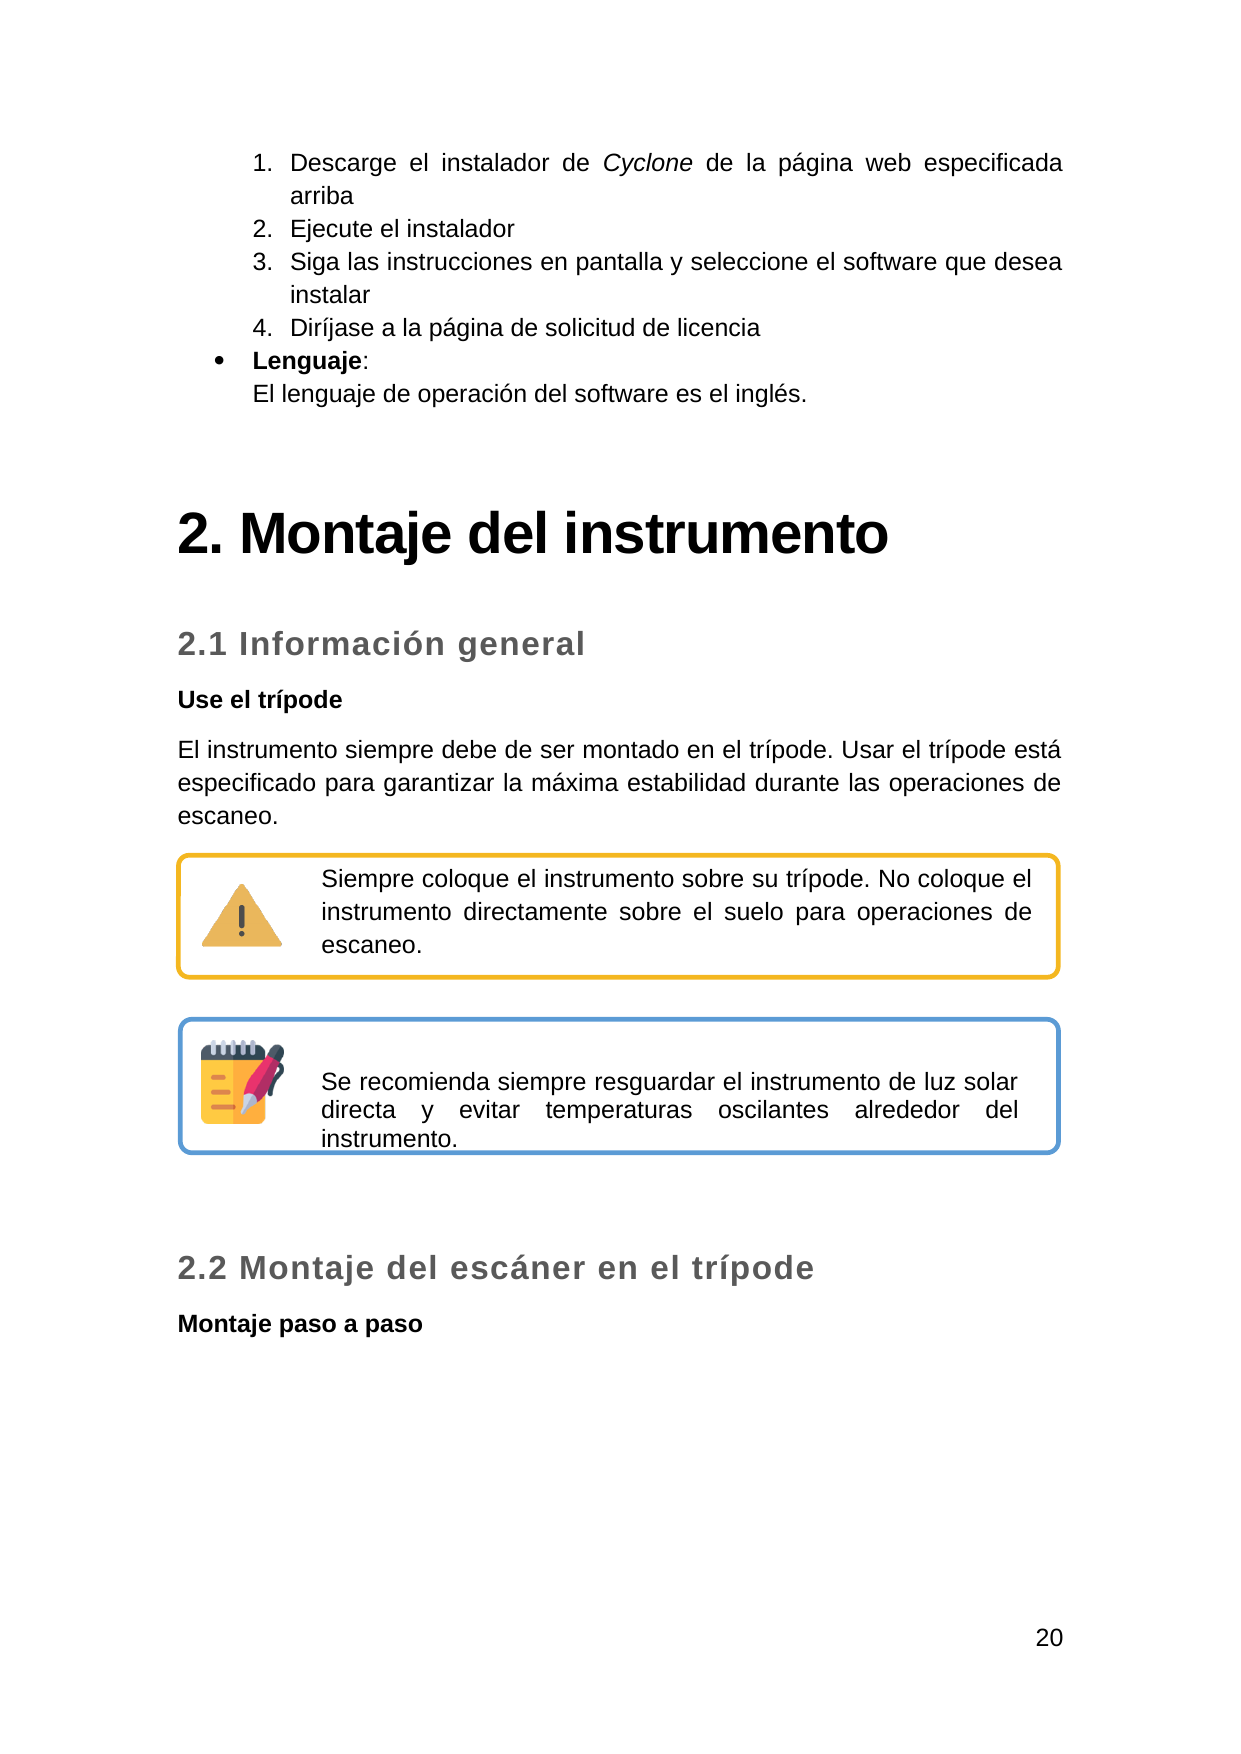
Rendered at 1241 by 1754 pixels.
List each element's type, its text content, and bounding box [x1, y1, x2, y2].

text El instrumento siempre debe de ser montado en el trípode. Usar el trípode está especificado para garantizar la máxima estabilidad durante las operaciones de escaneo. [177, 735, 1063, 829]
list Lenguaje: [215, 346, 1063, 374]
text Montaje paso a paso [177, 1309, 1063, 1337]
subtitle 2.1 Información general [177, 624, 1063, 663]
text Use el trípode [177, 685, 1063, 714]
list Diríjase a la página de solicitud de licencia [252, 313, 1063, 341]
list Siga las instrucciones en pantalla y seleccione el software que desea instalar [252, 247, 1063, 308]
title 2. Montaje del instrumento [177, 499, 1063, 566]
list Ejecute el instalador [252, 214, 1063, 242]
list Descarge el instalador de Cyclone de la página web especificada arriba [252, 148, 1063, 209]
picture [201, 1040, 284, 1124]
list El lenguaje de operación del software es el inglés. [252, 379, 1063, 408]
picture [196, 873, 287, 957]
subtitle 2.2 Montaje del escáner en el trípode [177, 1248, 1063, 1286]
